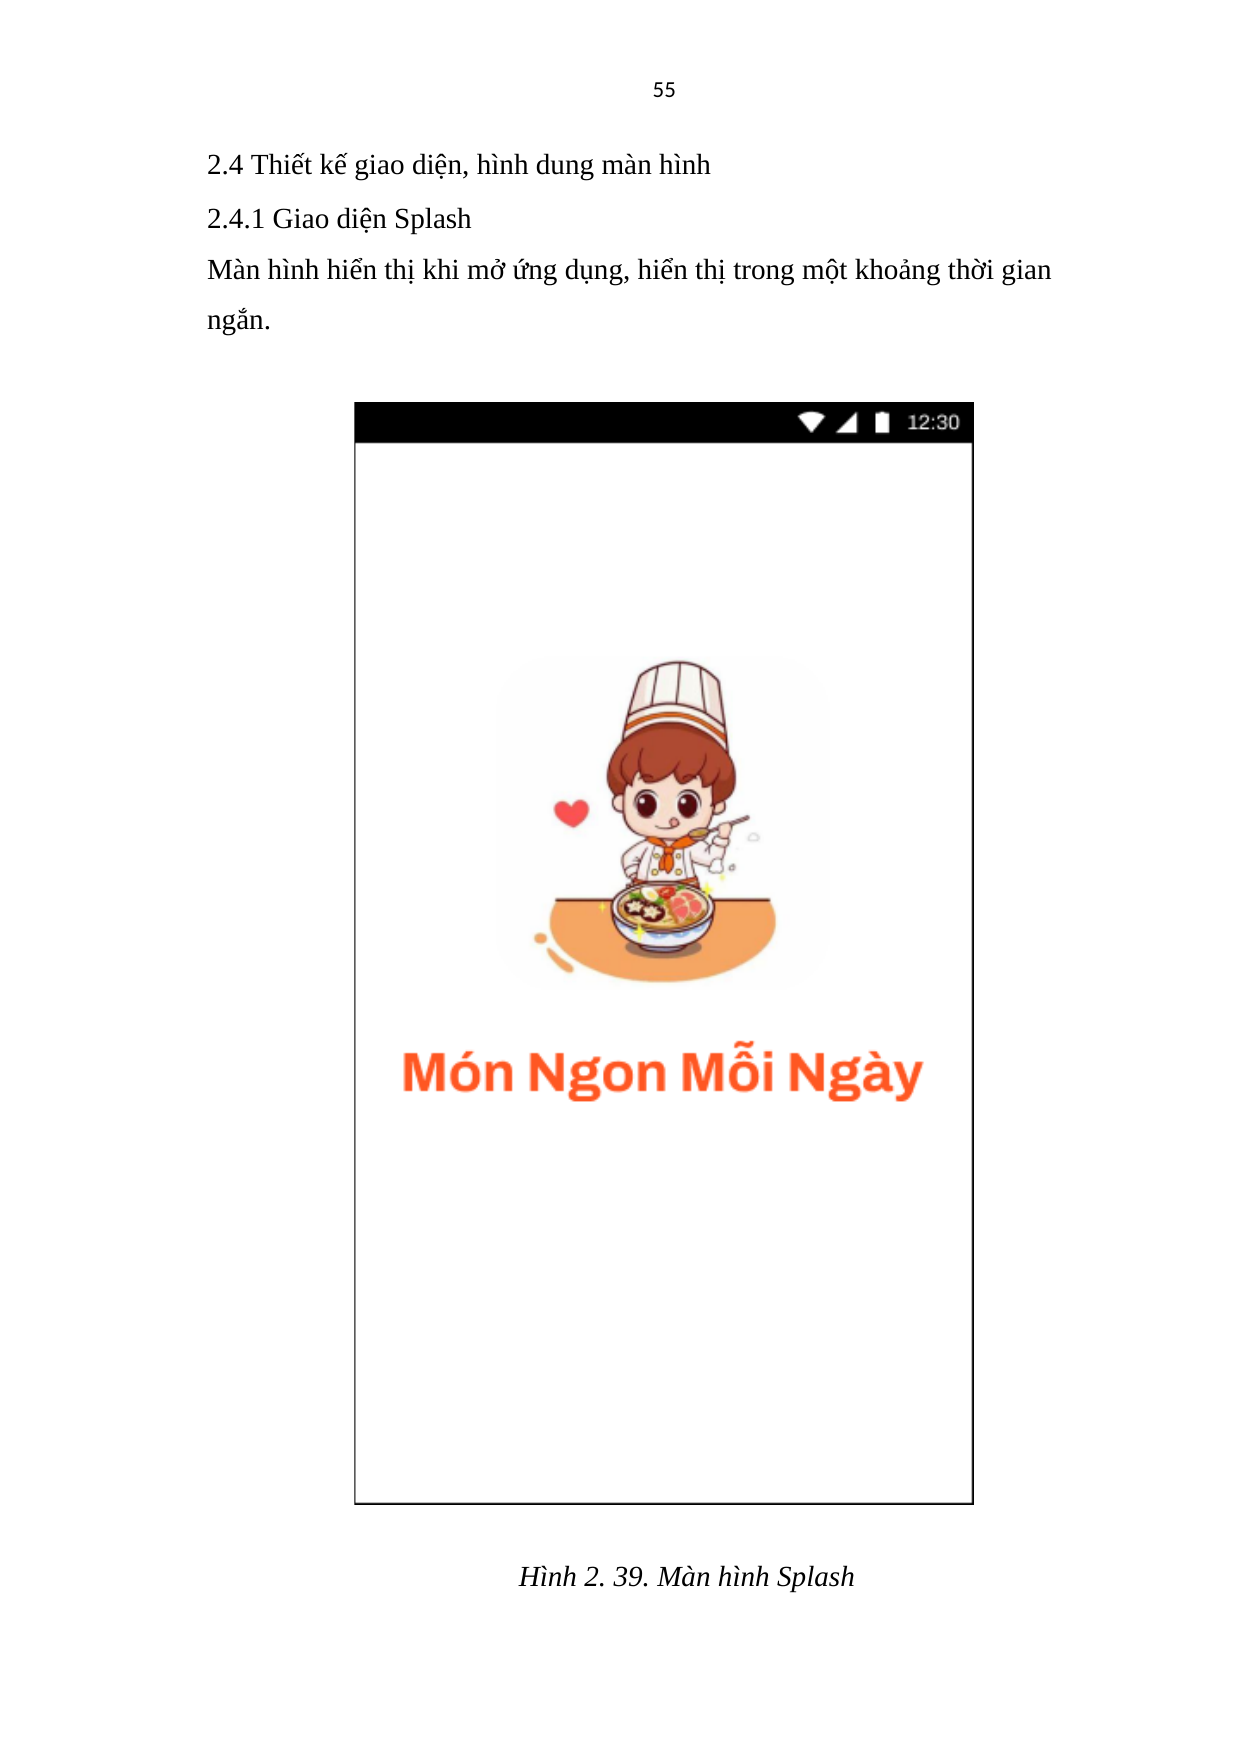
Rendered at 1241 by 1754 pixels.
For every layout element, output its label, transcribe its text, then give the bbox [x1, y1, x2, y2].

subtitle 2.4.1 Giao diện Splash [207, 202, 1121, 235]
text Màn hình hiển thị khi mở ứng dụng, hiển thị trong một khoảng thời gian ngắn. [207, 252, 1121, 336]
subtitle 2.4 Thiết kế giao diện, hình dung màn hình [207, 147, 1121, 181]
text Hình 2. 39. Màn hình Splash [207, 1559, 1121, 1592]
picture [354, 402, 974, 1505]
